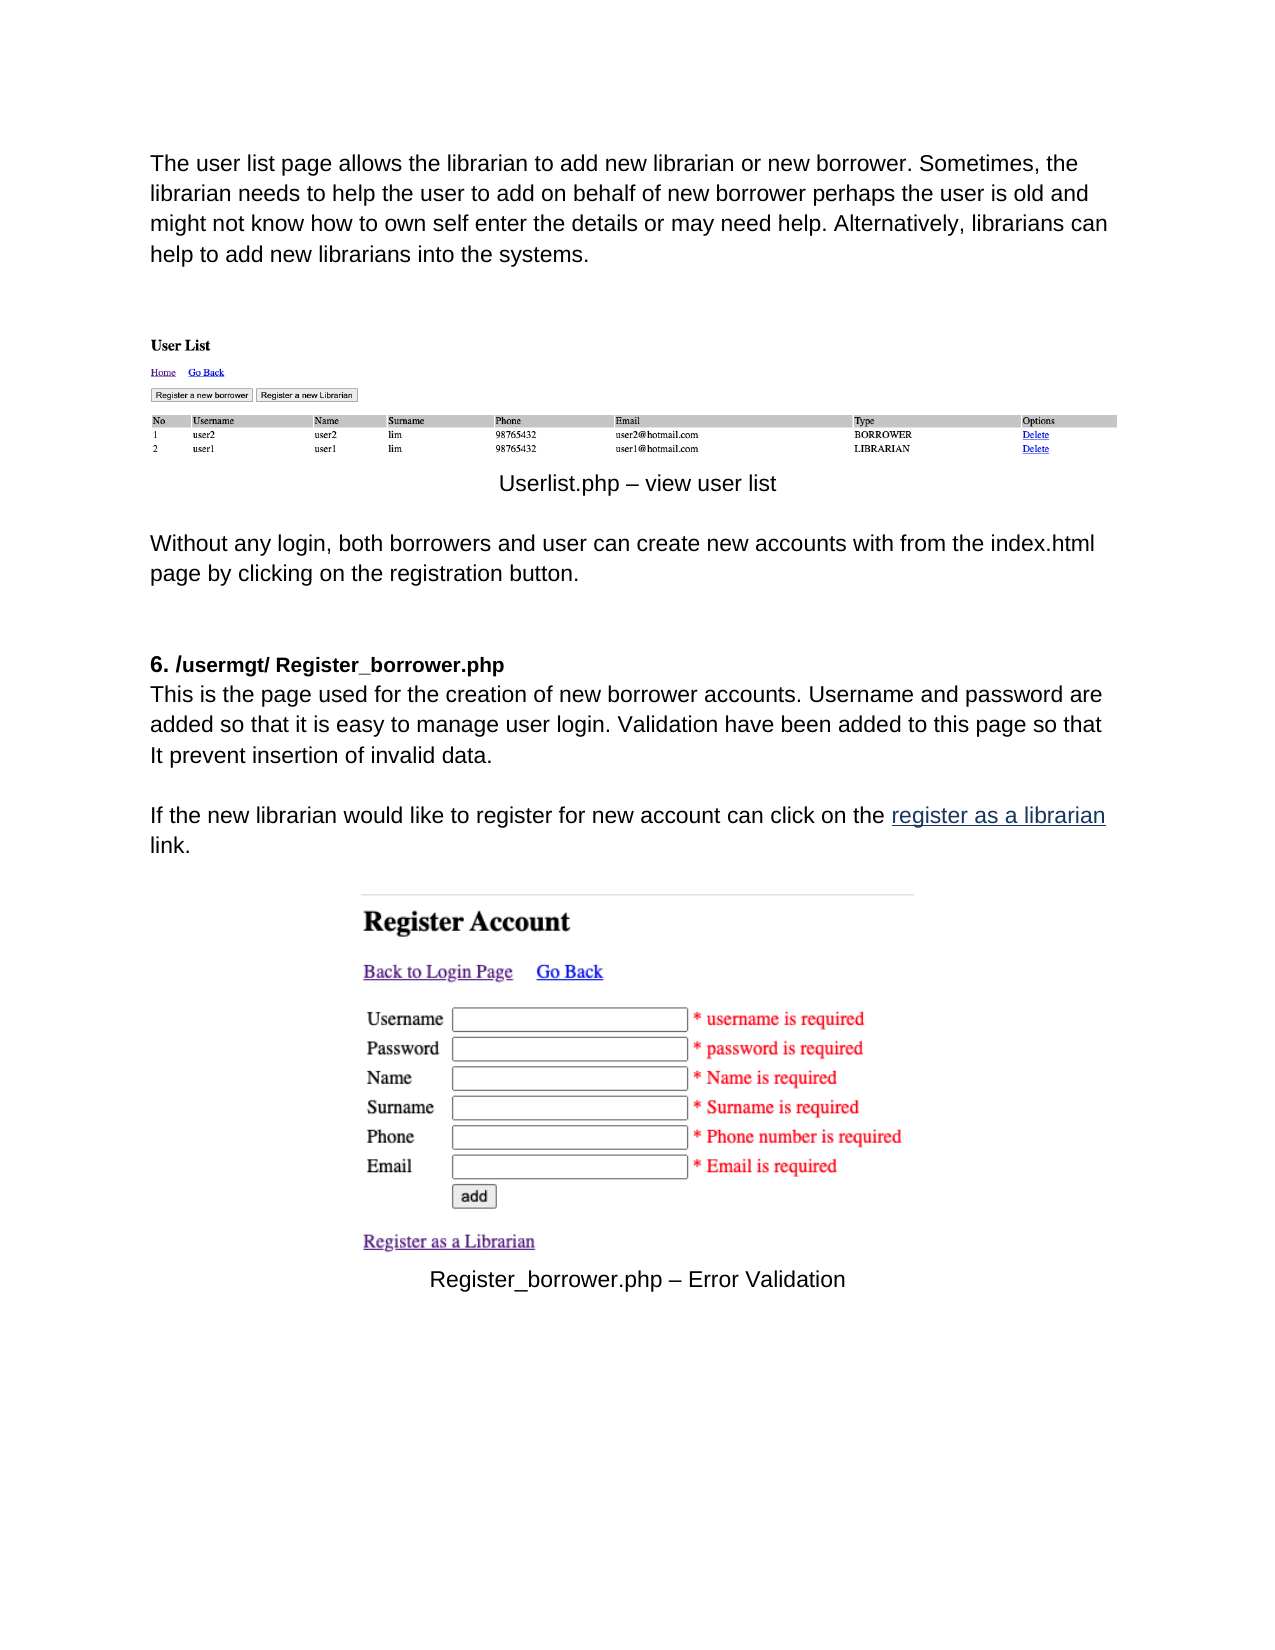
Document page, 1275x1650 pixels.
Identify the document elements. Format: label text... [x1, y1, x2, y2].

text 6. /usermgt/ Register_borrower.php [150, 651, 1125, 677]
text Userlist.php – view user list [150, 470, 1125, 496]
picture [150, 331, 1125, 466]
text This is the page used for the creation of new borrower accounts. Username and password are added so that it is easy to manage user login. Validation have been added to this page so that [150, 681, 1125, 738]
text Without any login, both borrowers and user can create new accounts with from the index.html page by clicking on the registration button. [150, 530, 1125, 587]
text The user list page allows the librarian to add new librarian or new borrower. Sometimes, the librarian needs to help the user to add on behalf of new borrower perhaps the user is old and might not know how to own self enter the details or may need help. Alternatively, librarians can help to add new librarians into the systems. [150, 150, 1125, 267]
picture [360, 892, 915, 1263]
text If the new librarian would like to register for new account can click on the register as a librarian link. [150, 802, 1125, 858]
text Register_borrower.php – Error Validation [150, 1266, 1125, 1293]
text It prevent insertion of invalid data. [150, 742, 1125, 768]
